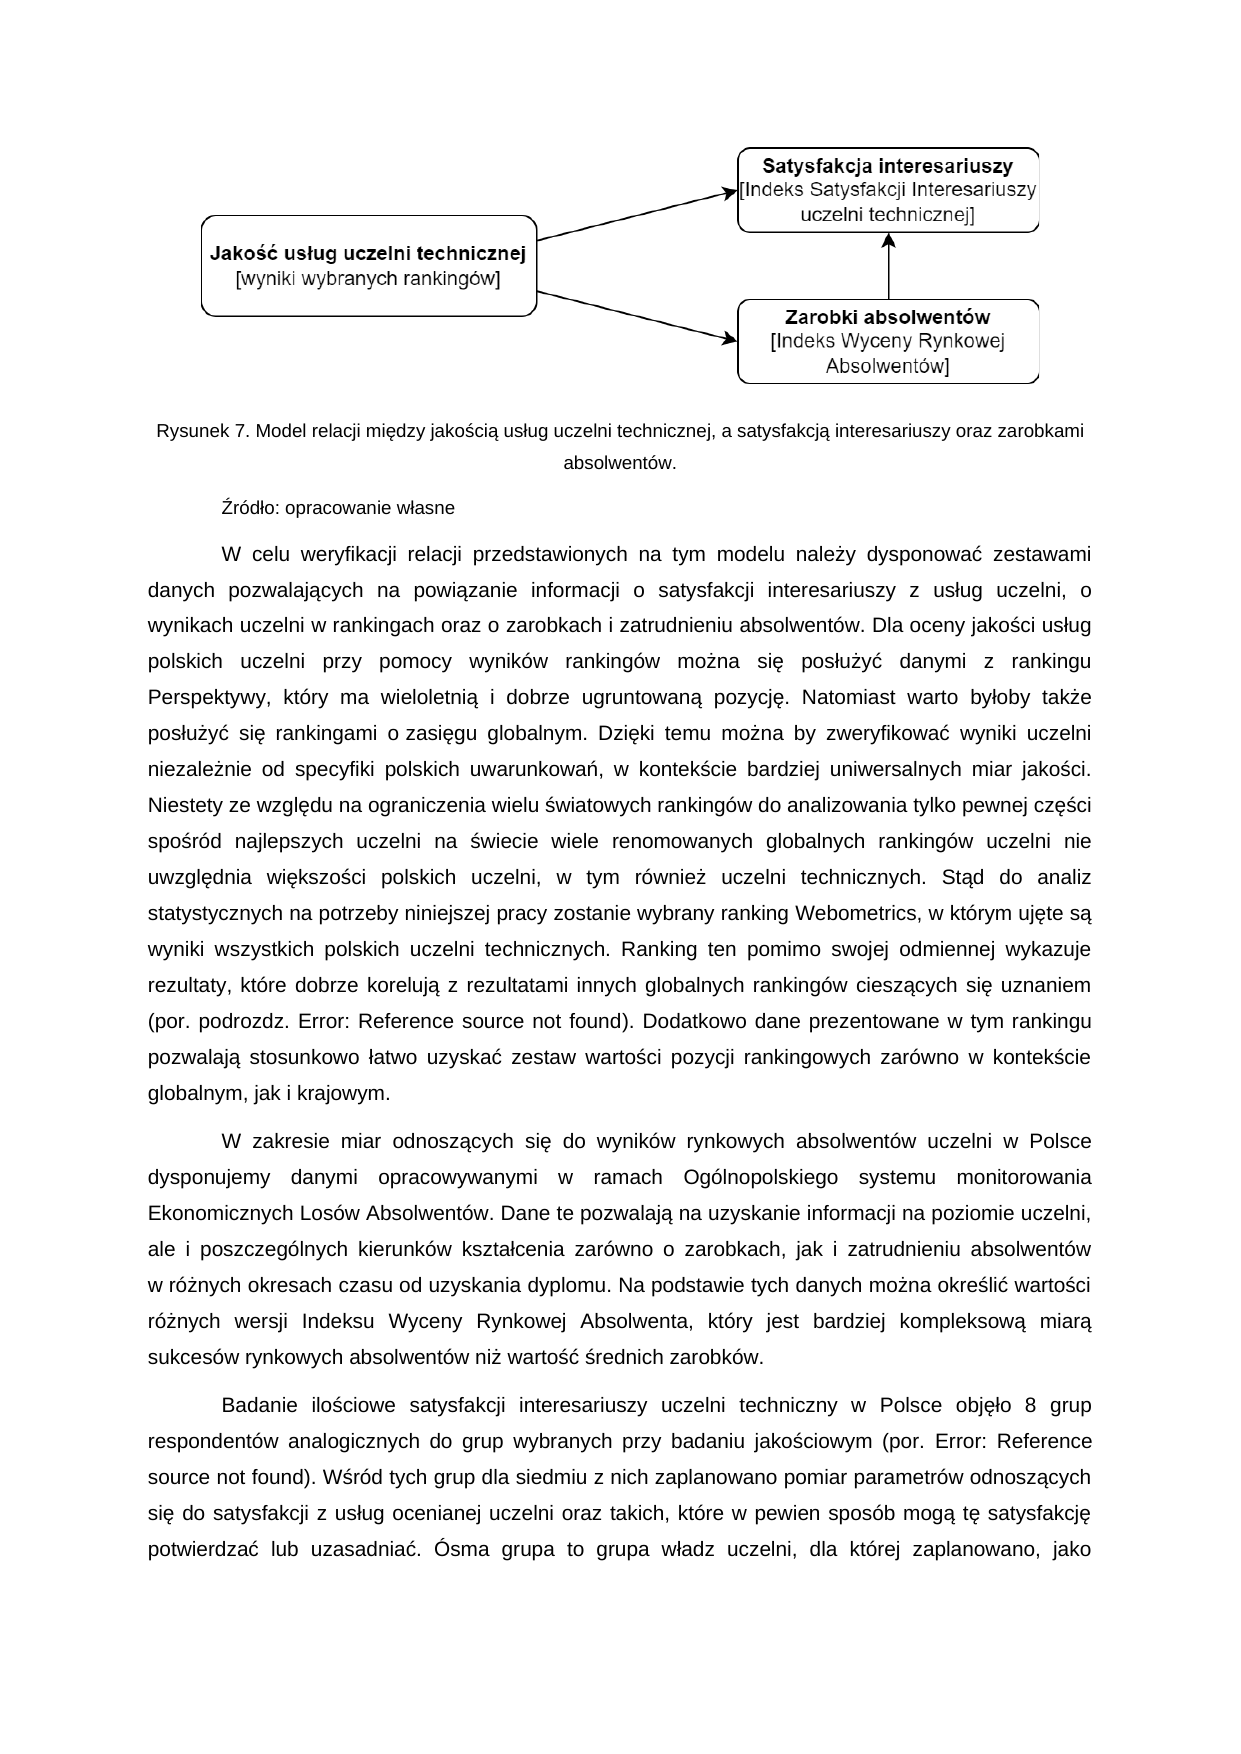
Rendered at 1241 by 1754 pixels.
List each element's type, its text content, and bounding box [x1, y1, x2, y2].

text W zakresie miar odnoszących się do wyników rynkowych absolwentów uczelni w Polsce dysponujemy danymi opracowywanymi w ramach Ogólnopolskiego systemu monitorowania Ekonomicznych Losów Absolwentów. Dane te pozwalają na uzyskanie informacji na poziomie uczelni, ale i poszczególnych kierunków kształcenia zarówno o zarobkach, jak i zatrudnieniu absolwentów w różnych okresach czasu od uzyskania dyplomu. Na podstawie tych danych można określić wartości różnych wersji Indeksu Wyceny Rynkowej Absolwenta, który jest bardziej kompleksową miarą sukcesów rynkowych absolwentów niż wartość średnich zarobków. [148, 1129, 1093, 1368]
picture [201, 147, 1040, 384]
text Źródło: opracowanie własne [148, 497, 1093, 518]
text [148, 1393, 1093, 1561]
